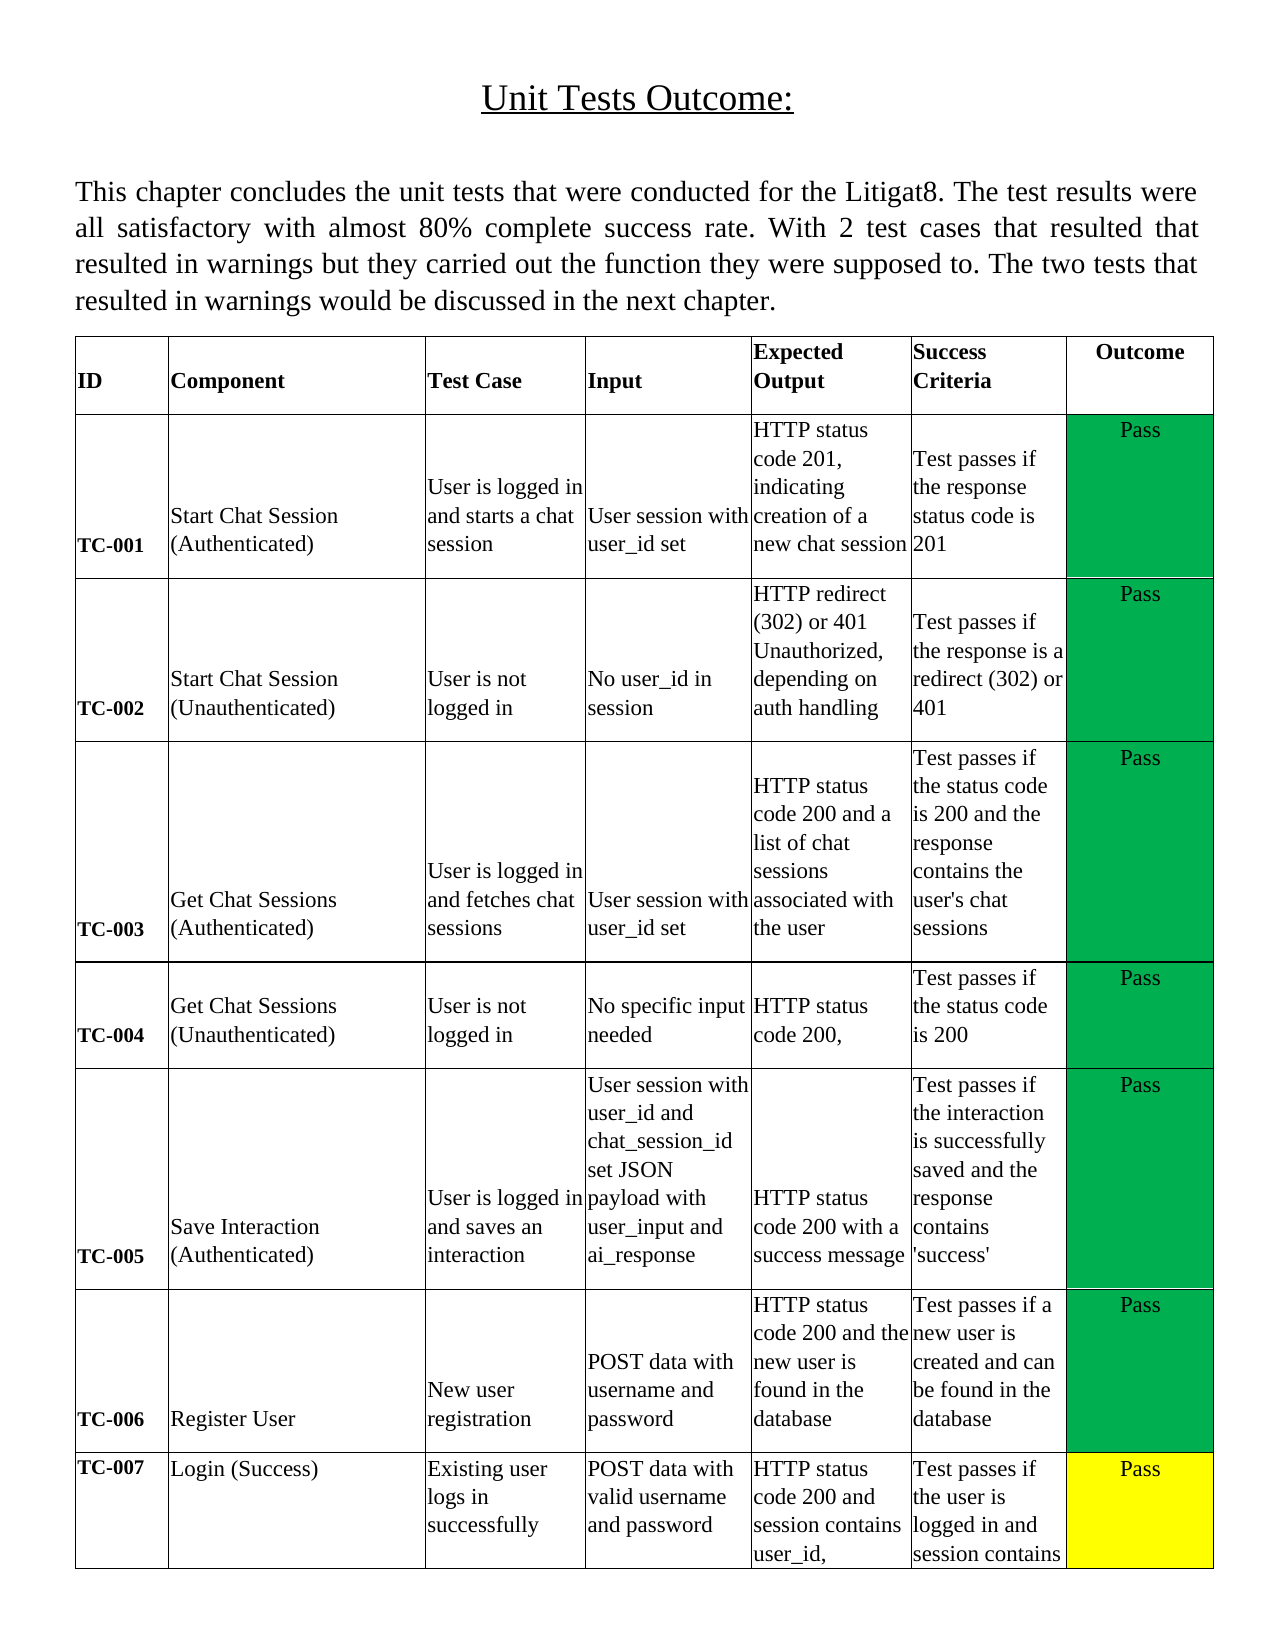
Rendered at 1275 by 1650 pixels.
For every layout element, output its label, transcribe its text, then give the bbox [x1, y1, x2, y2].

table_cell User session with user_id and chat_session_id set JSON payload with user_input and ai_response [586, 1069, 751, 1288]
table_cell Test passes if the response status code is 201 [912, 415, 1066, 577]
text This chapter concludes the unit tests that were conducted for the Litigat8. The test results were all satisfactory with almost 80% complete success rate. With 2 test cases that resulted that resulted in warnings but they carried out the function they were supposed to. The two tests that resulted in warnings would be discussed in the next chapter. [75, 174, 1200, 316]
table_cell Login (Success) [169, 1453, 425, 1568]
table_cell User is logged in and starts a chat session [426, 415, 585, 577]
table_cell No user_id in session [586, 579, 751, 741]
table_cell Register User [169, 1290, 425, 1452]
table_cell User is not logged in [426, 963, 585, 1068]
table_cell TC-007 [76, 1453, 168, 1568]
table_cell Get Chat Sessions (Authenticated) [169, 742, 425, 961]
table_cell Get Chat Sessions (Unauthenticated) [169, 963, 425, 1068]
subtitle Unit Tests Outcome: [75, 75, 1200, 118]
table_cell Test passes if the response is a redirect (302) or 401 [912, 579, 1066, 741]
table_cell User session with user_id set [586, 742, 751, 961]
table_cell Pass [1067, 1069, 1213, 1288]
table_cell Pass [1067, 1453, 1213, 1568]
table_cell No specific input needed [586, 963, 751, 1068]
table_cell HTTP status code 200, [752, 963, 911, 1068]
table_cell HTTP status code 200 and the new user is found in the database [752, 1290, 911, 1452]
table_cell POST data with username and password [586, 1290, 751, 1452]
table_header Component [169, 337, 425, 414]
table_cell Test passes if the status code is 200 and the response contains the user's chat sessions [912, 742, 1066, 961]
table_cell New user registration [426, 1290, 585, 1452]
table_header Input [586, 337, 751, 414]
table_cell Pass [1067, 1290, 1213, 1452]
table_cell Pass [1067, 579, 1213, 741]
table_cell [912, 1453, 1066, 1568]
table_cell Test passes if the interaction is successfully saved and the response contains 'success' [912, 1069, 1066, 1288]
table_cell Start Chat Session (Authenticated) [169, 415, 425, 577]
table_cell Pass [1067, 742, 1213, 961]
table_header Expected Output [752, 337, 911, 414]
table_cell Existing user logs in successfully [426, 1453, 585, 1568]
table_cell User is logged in and fetches chat sessions [426, 742, 585, 961]
table_cell Test passes if a new user is created and can be found in the database [912, 1290, 1066, 1452]
table_cell Save Interaction (Authenticated) [169, 1069, 425, 1288]
table_cell HTTP status code 200 with a success message [752, 1069, 911, 1288]
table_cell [586, 1453, 751, 1568]
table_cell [752, 1453, 911, 1568]
table_cell Pass [1067, 415, 1213, 577]
table_cell TC-002 [76, 579, 168, 741]
table_cell User is not logged in [426, 579, 585, 741]
table_cell HTTP status code 200 and a list of chat sessions associated with the user [752, 742, 911, 961]
table_cell Start Chat Session (Unauthenticated) [169, 579, 425, 741]
table_cell TC-001 [76, 415, 168, 577]
table_cell TC-006 [76, 1290, 168, 1452]
table_header ID [76, 337, 168, 414]
table_cell TC-003 [76, 742, 168, 961]
table_cell User is logged in and saves an interaction [426, 1069, 585, 1288]
table_header Success Criteria [912, 337, 1066, 414]
table_cell HTTP status code 201, indicating creation of a new chat session [752, 415, 911, 577]
table_cell User session with user_id set [586, 415, 751, 577]
table_header Test Case [426, 337, 585, 414]
table_cell TC-005 [76, 1069, 168, 1288]
table_cell Test passes if the status code is 200 [912, 963, 1066, 1068]
table_cell HTTP redirect (302) or 401 Unauthorized, depending on auth handling [752, 579, 911, 741]
table_header Outcome [1067, 337, 1213, 414]
table_cell TC-004 [76, 963, 168, 1068]
table_cell Pass [1067, 963, 1213, 1068]
